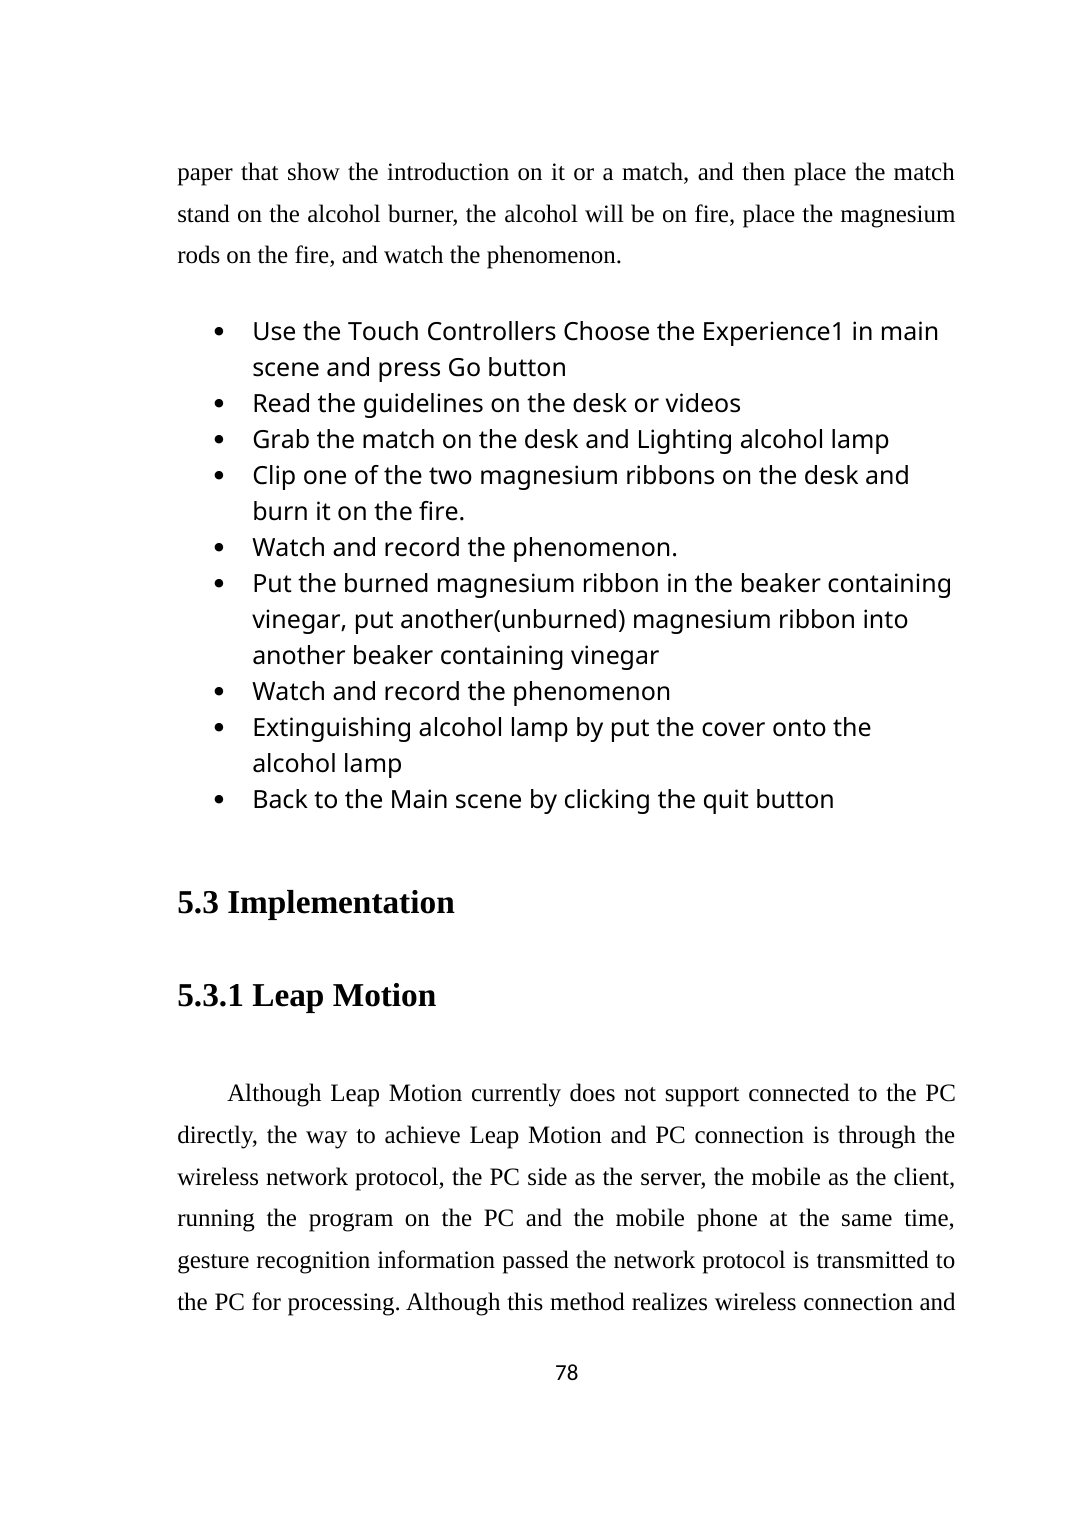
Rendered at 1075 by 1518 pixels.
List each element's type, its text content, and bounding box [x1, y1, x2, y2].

text 5.3 Implementation [177, 882, 956, 920]
list Put the burned magnesium ribbon in the beaker containing vinegar, put another(unburned) magnesium ribbon into another beaker containing vinegar [214, 566, 956, 672]
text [177, 147, 956, 272]
text 5.3.1 Leap Motion [177, 975, 956, 1014]
list Grab the match on the desk and Lighting alcohol lamp [214, 422, 956, 456]
list Clip one of the two magnesium ribbons on the desk and burn it on the fire. [214, 458, 956, 528]
list Back to the Main scene by clicking the quit button [214, 782, 956, 816]
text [177, 1068, 956, 1318]
list Extinguishing alcohol lamp by put the cover onto the alcohol lamp [214, 710, 956, 780]
list Watch and record the phenomenon. [214, 530, 956, 564]
list Watch and record the phenomenon [214, 674, 956, 708]
list Use the Touch Controllers Choose the Experience1 in main scene and press Go button [214, 314, 956, 384]
list Read the guidelines on the desk or videos [214, 386, 956, 420]
